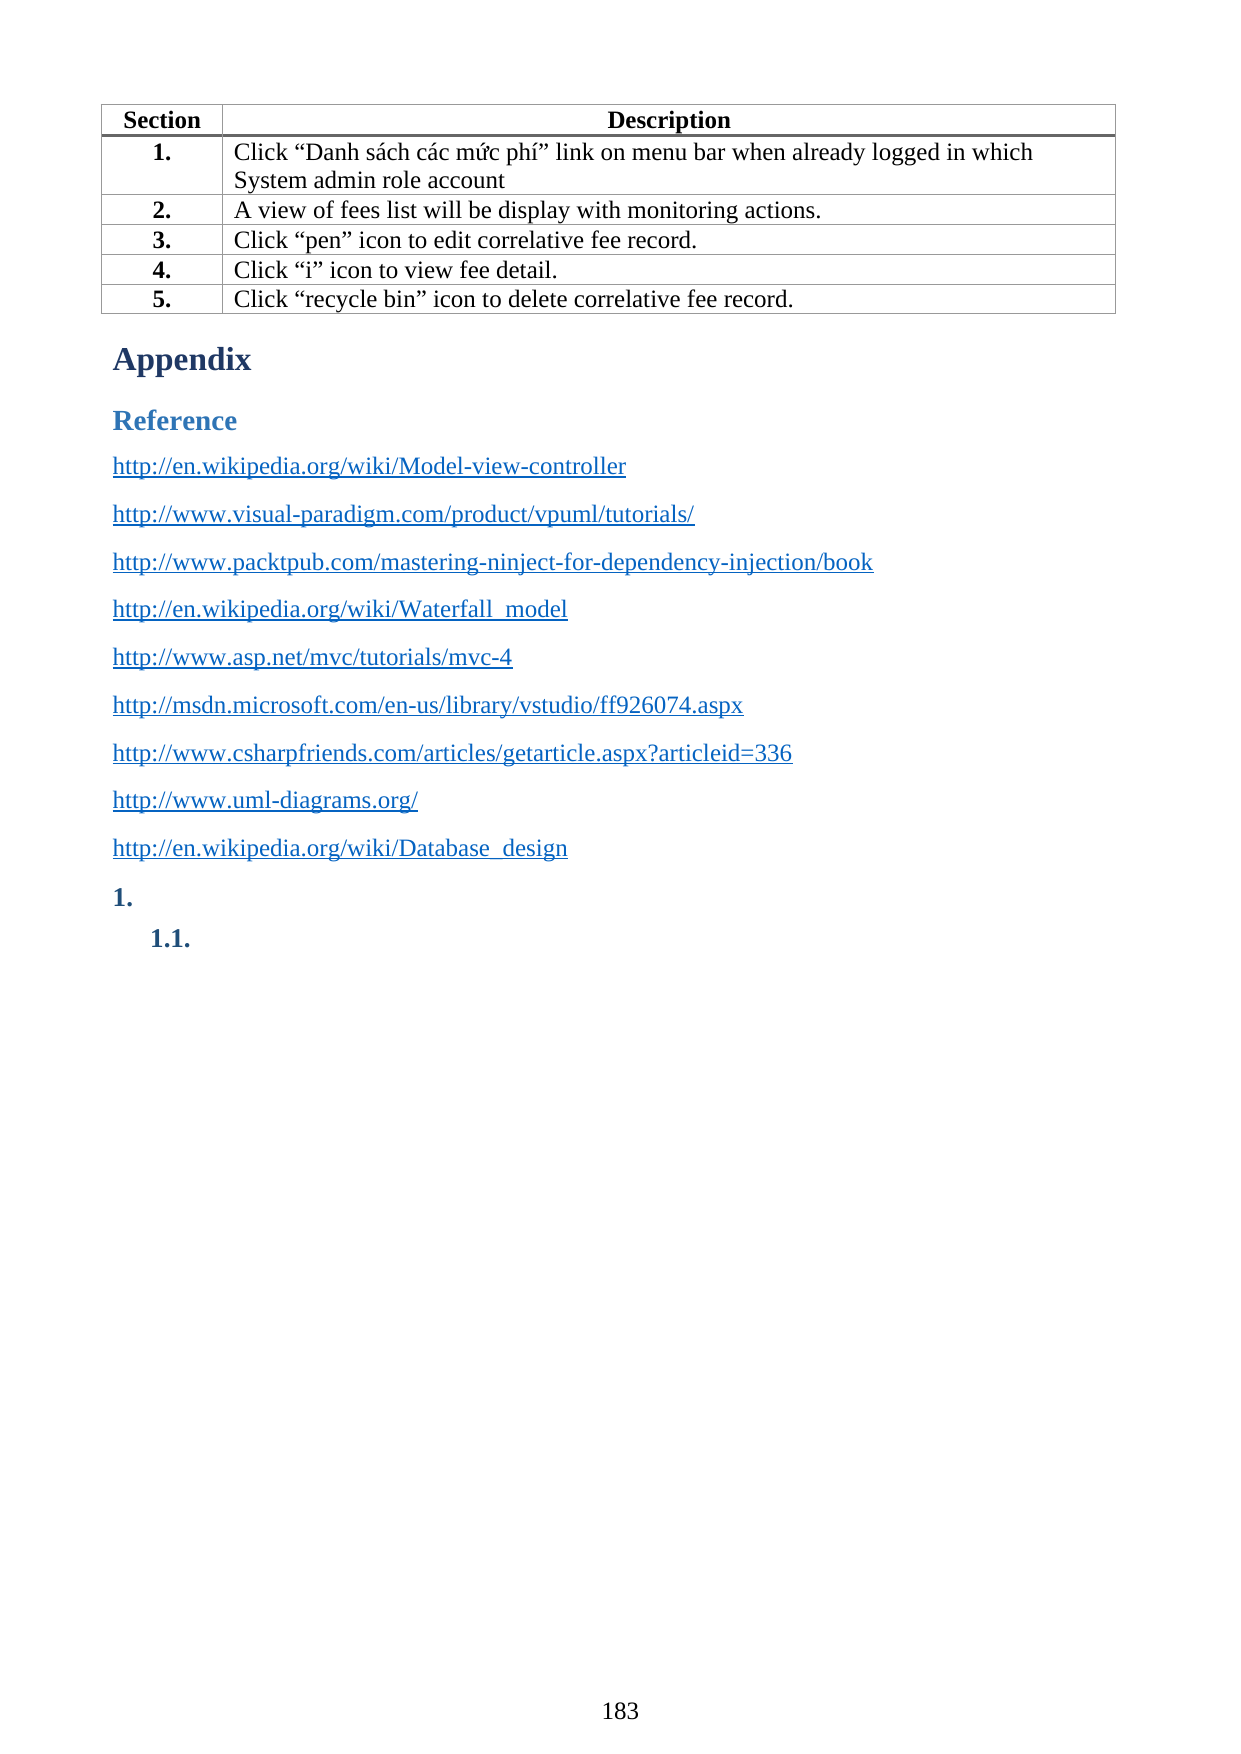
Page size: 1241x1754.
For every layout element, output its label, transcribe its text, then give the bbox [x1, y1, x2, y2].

text http://msdn.microsoft.com/en-us/library/vstudio/ff926074.aspx [112, 690, 1128, 719]
text http://en.wikipedia.org/wiki/Model-view-controller [112, 451, 1128, 480]
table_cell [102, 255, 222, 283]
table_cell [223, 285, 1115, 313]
text http://www.visual-paradigm.com/product/vpuml/tutorials/ [112, 499, 1128, 528]
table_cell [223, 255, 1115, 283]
text http://www.csharpfriends.com/articles/getarticle.aspx?articleid=336 [112, 738, 1128, 766]
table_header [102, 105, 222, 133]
subtitle Appendix [112, 339, 1128, 378]
text http://en.wikipedia.org/wiki/Waterfall_model [112, 594, 1128, 623]
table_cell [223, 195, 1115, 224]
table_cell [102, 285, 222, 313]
text http://www.asp.net/mvc/tutorials/mvc-4 [112, 642, 1128, 671]
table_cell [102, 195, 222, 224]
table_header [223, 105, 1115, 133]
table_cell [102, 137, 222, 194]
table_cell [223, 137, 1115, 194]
text http://en.wikipedia.org/wiki/Database_design [112, 833, 1128, 862]
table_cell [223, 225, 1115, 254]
text http://www.uml-diagrams.org/ [112, 785, 1128, 814]
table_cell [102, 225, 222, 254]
text http://www.packtpub.com/mastering-ninject-for-dependency-injection/book [112, 547, 1128, 576]
subtitle Reference [112, 403, 1128, 436]
